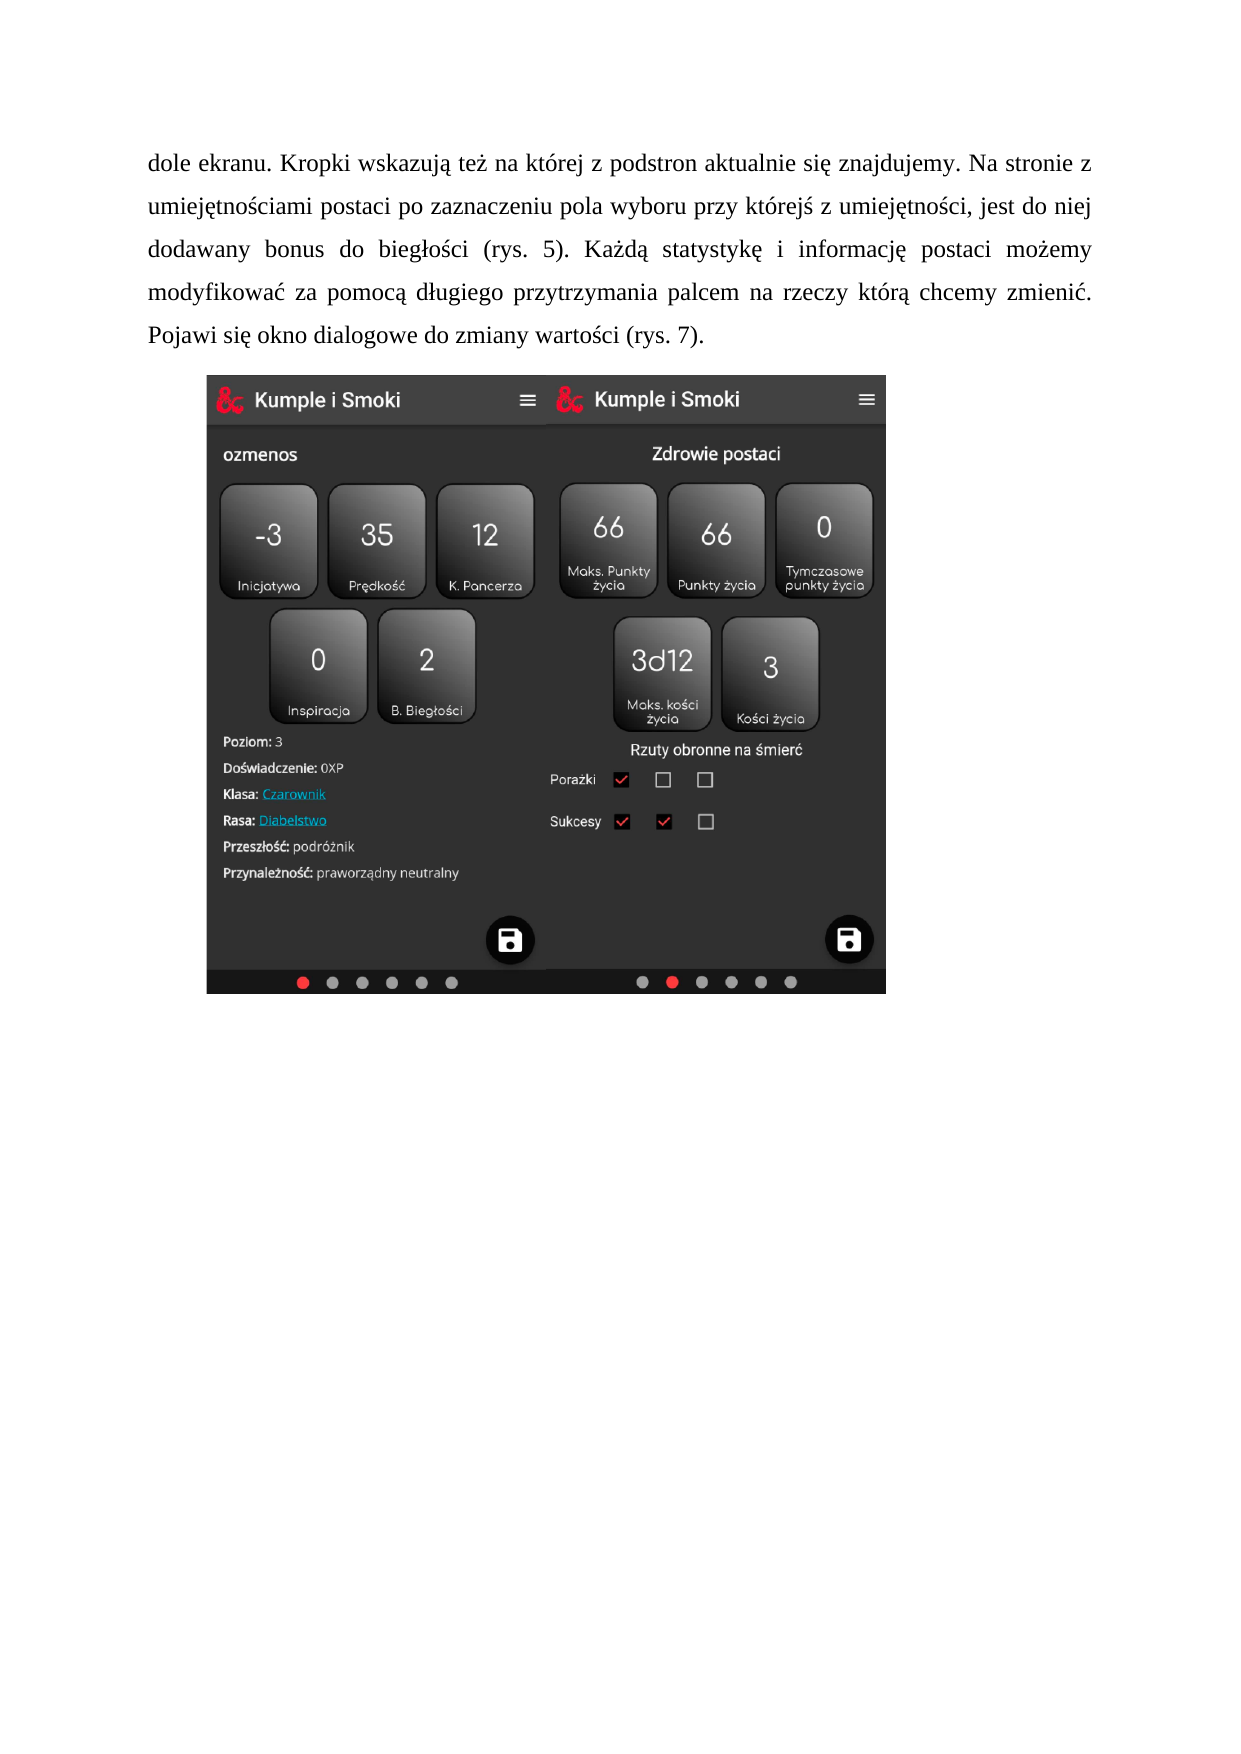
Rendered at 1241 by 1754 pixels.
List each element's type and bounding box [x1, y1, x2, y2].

picture [206, 375, 886, 994]
text [148, 148, 1093, 349]
